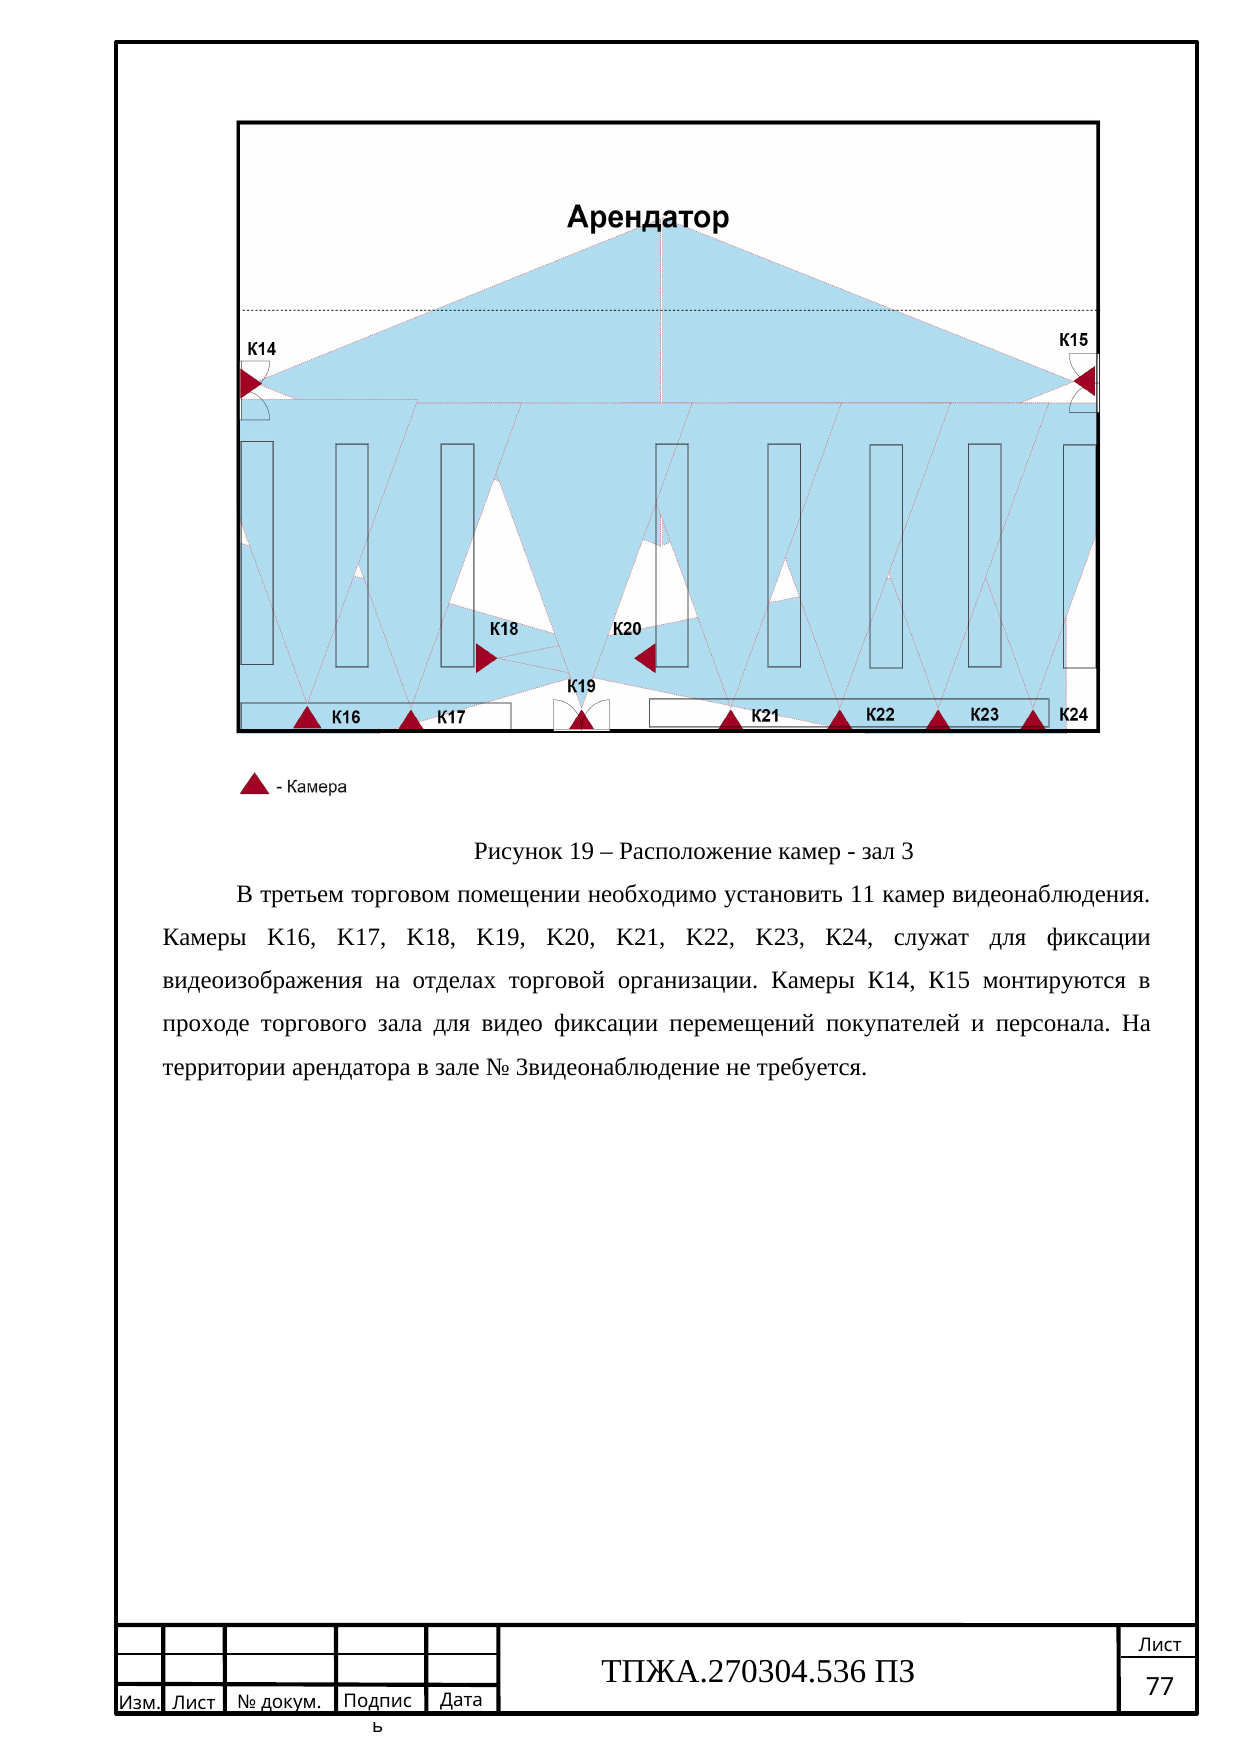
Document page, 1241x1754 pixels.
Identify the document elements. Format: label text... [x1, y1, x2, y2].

picture [236, 766, 356, 797]
text Рисунок 19 – Расположение камер - зал 3 [162, 836, 1152, 865]
picture [236, 116, 1101, 734]
text В третьем торговом помещении необходимо установить 11 камер видеонаблюдения. Камеры K16, K17, K18, K19, K20, K21, K22, K23, К24, служат для фиксации видеоизображения на отделах торговой организации. Камеры К14, К15 монтируются в проходе торгового зала для видео фиксации перемещений покупателей и персонала. На территории арендатора в зале № 3видеонаблюдение не требуется. [162, 879, 1152, 1080]
